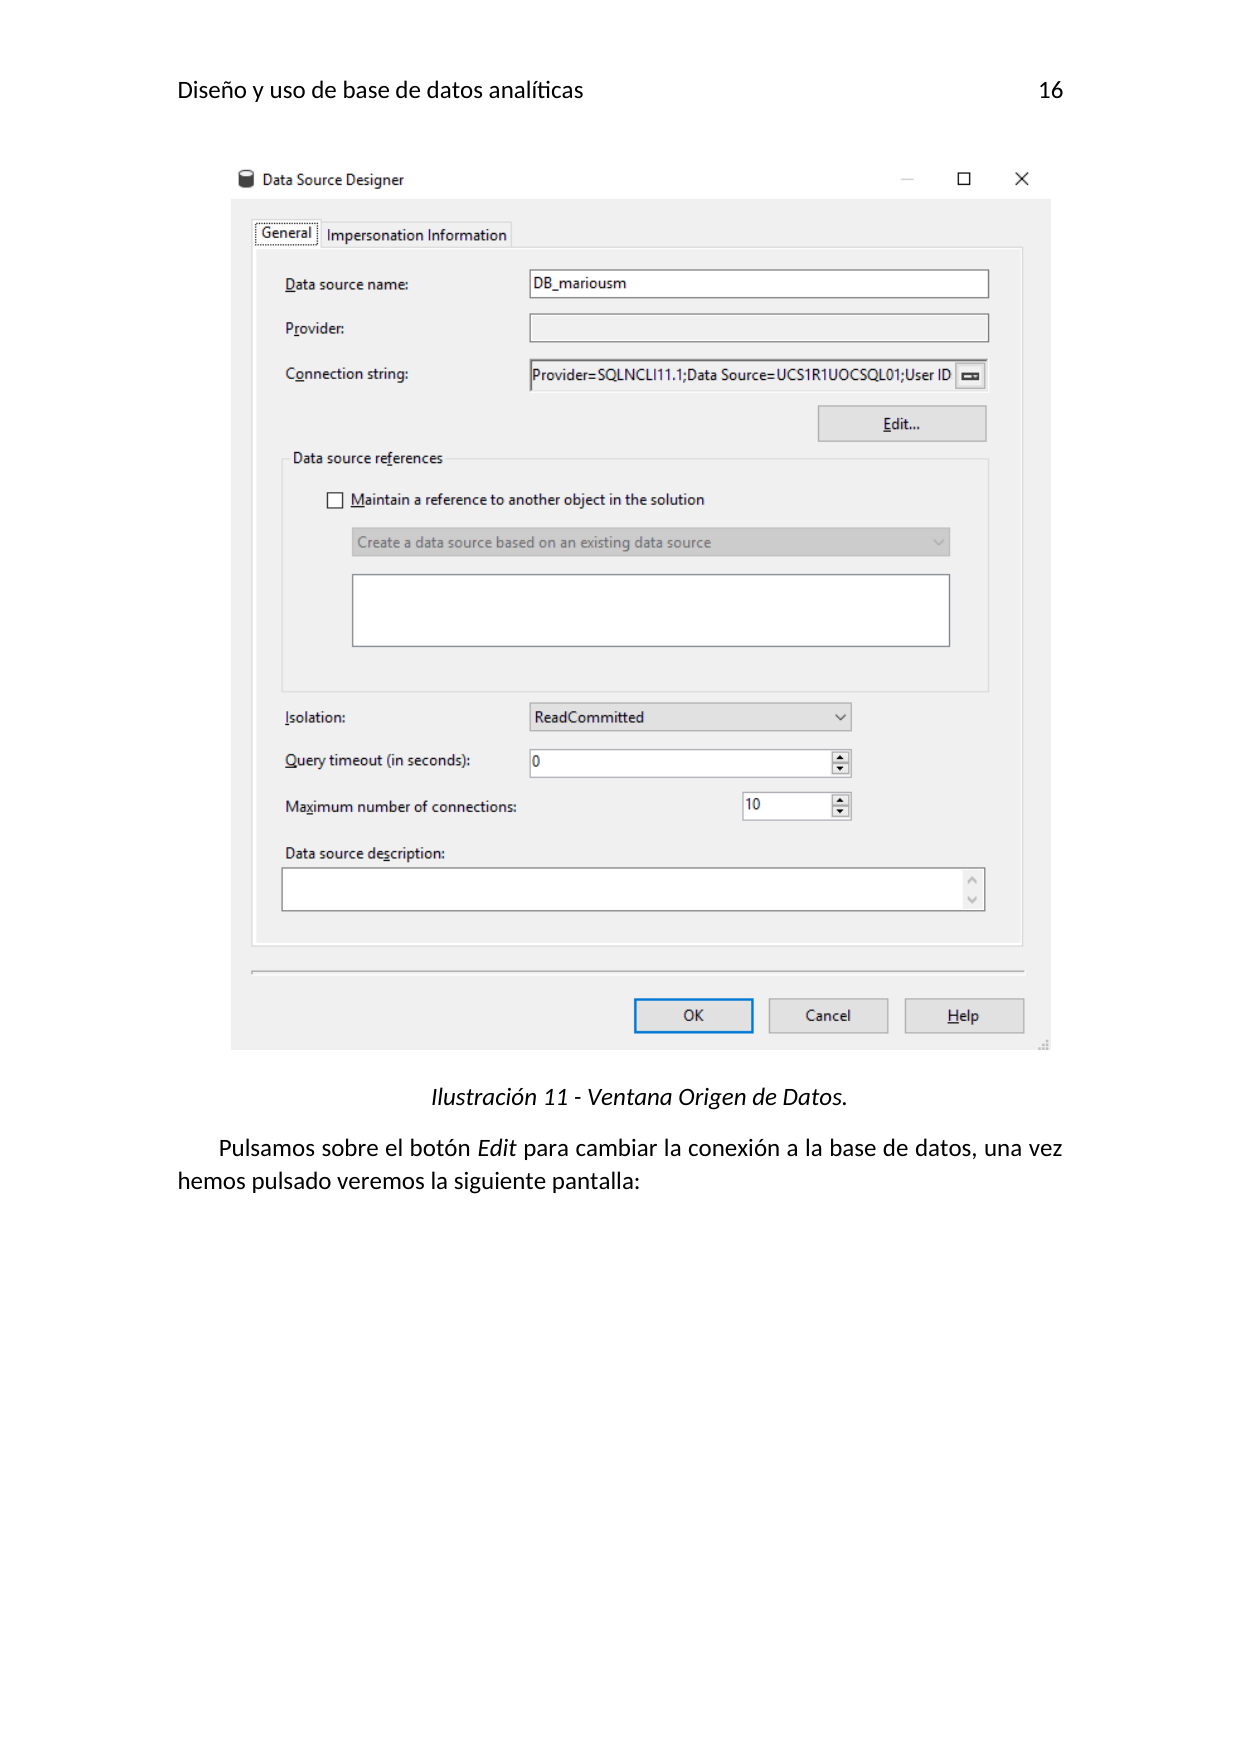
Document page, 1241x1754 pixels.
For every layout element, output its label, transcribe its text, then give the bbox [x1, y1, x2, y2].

text Pulsamos sobre el botón Edit para cambiar la conexión a la base de datos, una vez hemos pulsado veremos la siguiente pantalla: [177, 1133, 1063, 1196]
picture [230, 165, 1051, 1050]
